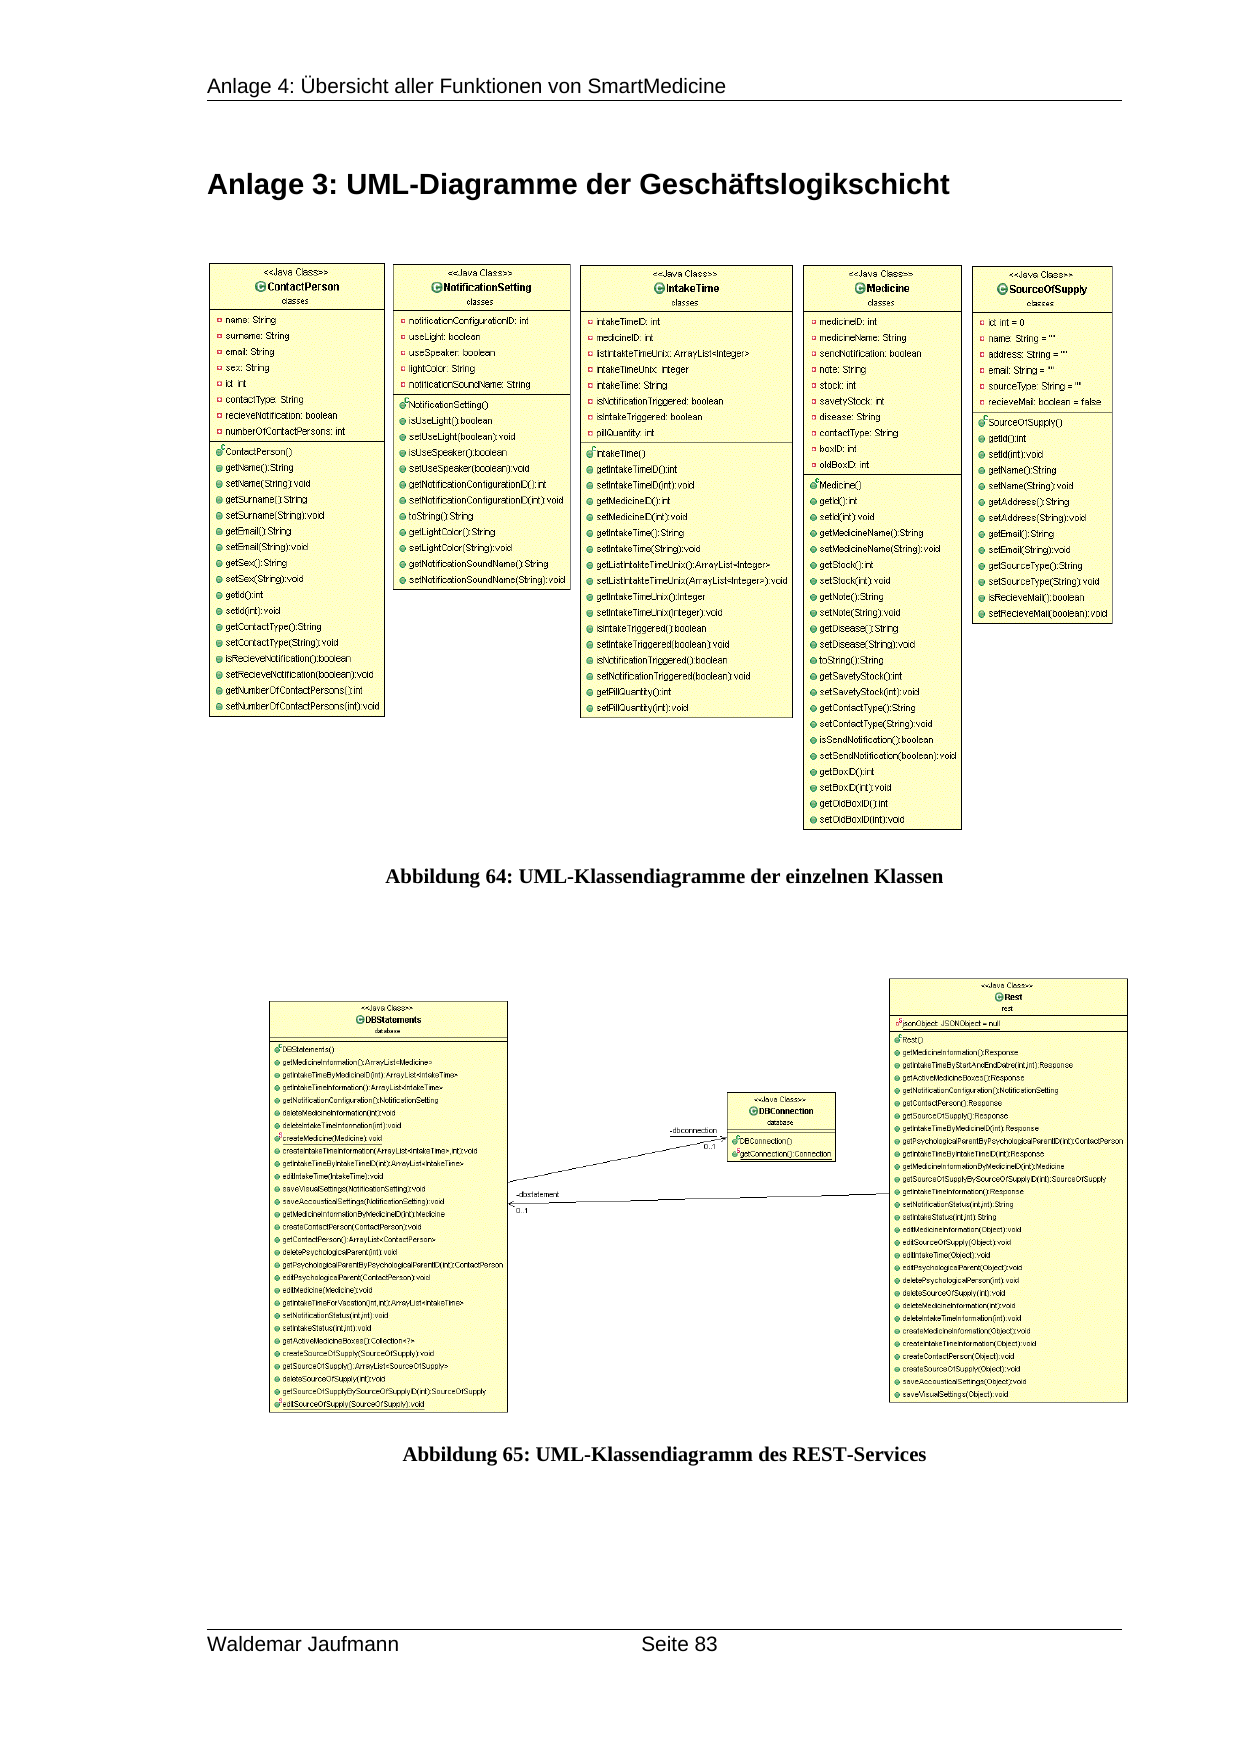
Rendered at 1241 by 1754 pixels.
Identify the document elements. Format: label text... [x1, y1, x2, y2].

picture [206, 260, 1161, 839]
picture [206, 972, 1154, 1417]
subtitle Anlage 3: UML-Diagramme der Geschäftslogikschicht [207, 168, 1122, 201]
